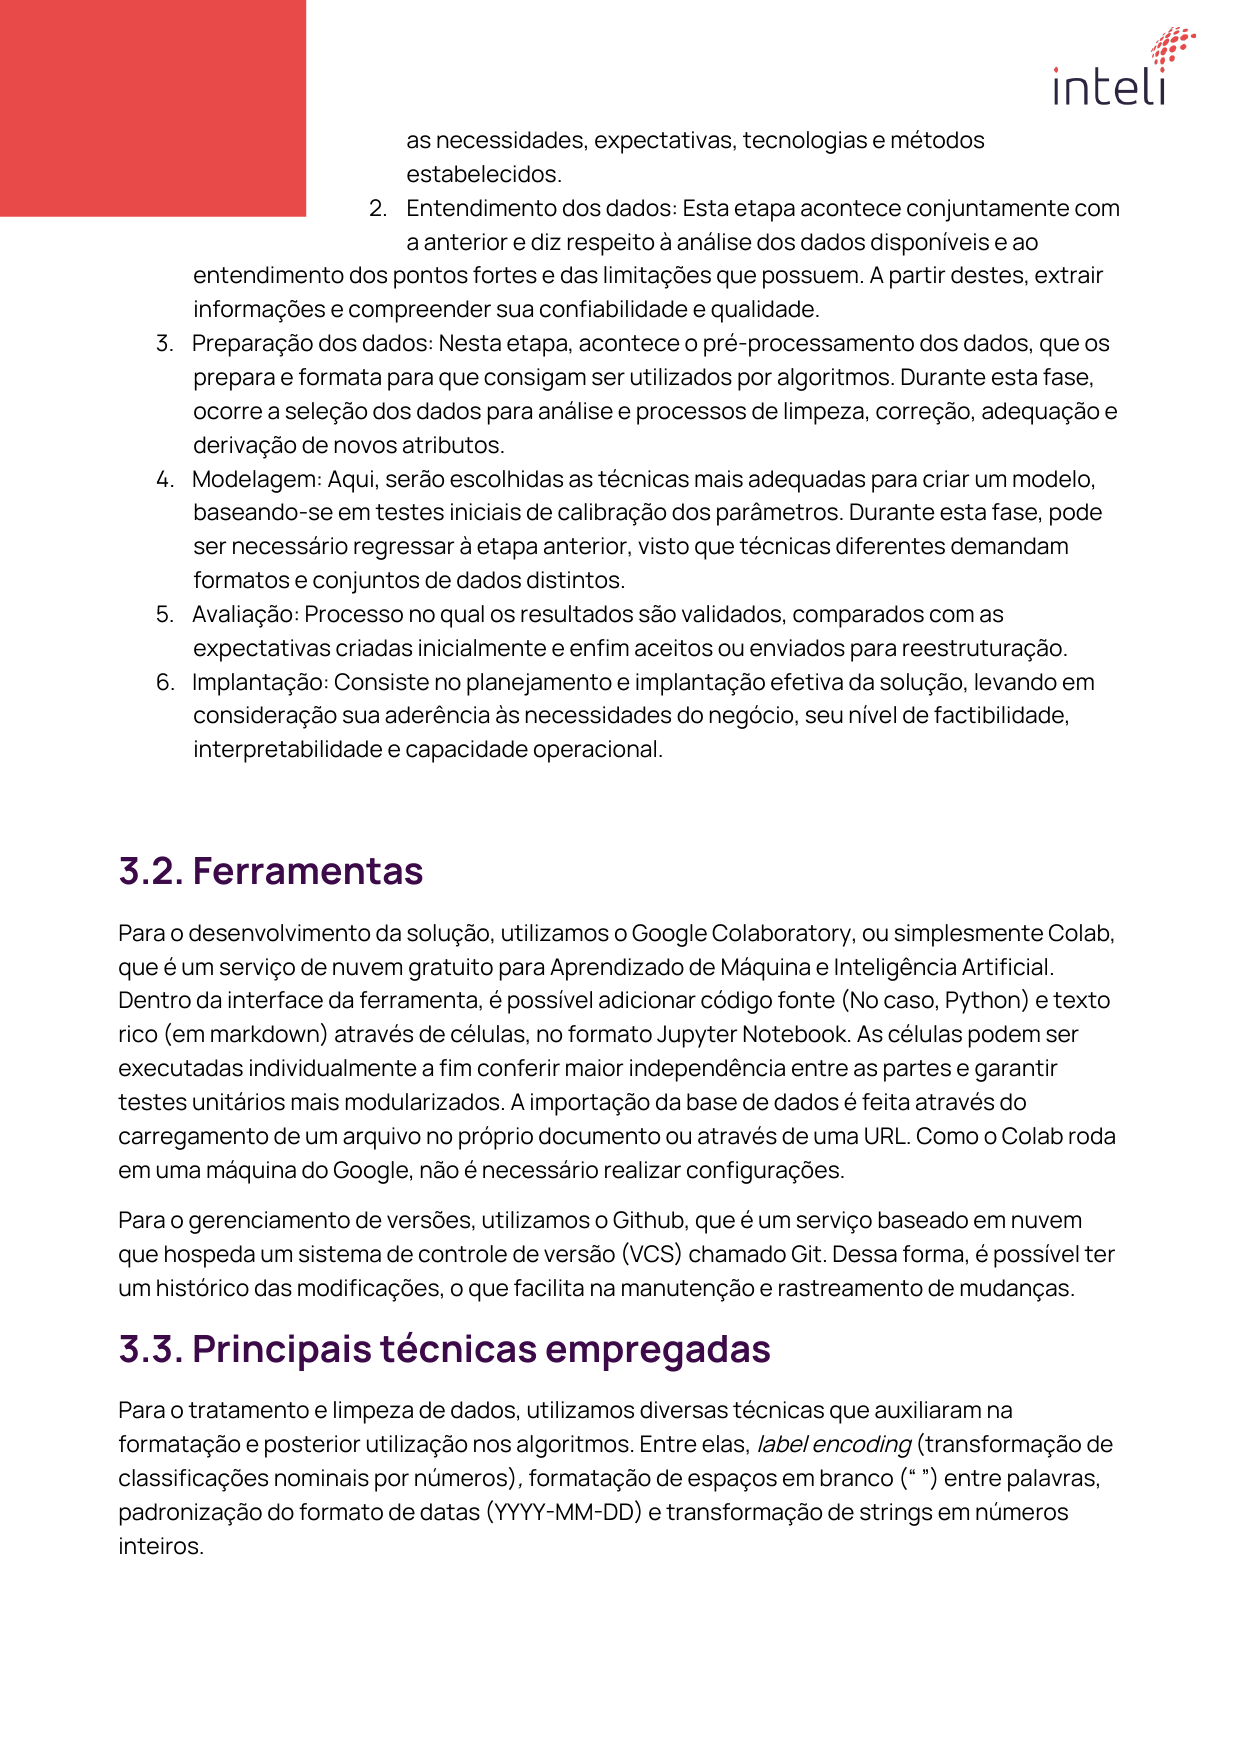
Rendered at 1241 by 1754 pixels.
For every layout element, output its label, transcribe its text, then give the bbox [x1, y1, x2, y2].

picture [1054, 27, 1197, 105]
list Entendimento dos dados: Esta etapa acontece conjuntamente com a anterior e diz respeito à análise dos dados disponíveis e ao entendimento dos pontos fortes e das limitações que possuem. A partir destes, extrair informações e compreender sua confiabilidade e qualidade. [156, 192, 1122, 324]
list Avaliação: Processo no qual os resultados são validados, comparados com as expectativas criadas inicialmente e enfim aceitos ou enviados para reestruturação. [156, 598, 1122, 663]
text Para o desenvolvimento da solução, utilizamos o Google Colaboratory, ou simplesmente Colab, que é um serviço de nuvem gratuito para Aprendizado de Máquina e Inteligência Artificial. Dentro da interface da ferramenta, é possível adicionar código fonte (No caso, Python) e texto rico (em markdown) através de células, no formato Jupyter Notebook. As células podem ser executadas individualmente a fim conferir maior independência entre as partes e garantir testes unitários mais modularizados. A importação da base de dados é feita através do carregamento de um arquivo no próprio documento ou através de uma URL. Como o Colab roda em uma máquina do Google, não é necessário realizar configurações. [118, 917, 1122, 1185]
picture [0, 0, 307, 217]
list Modelagem: Aqui, serão escolhidas as técnicas mais adequadas para criar um modelo, baseando-se em testes iniciais de calibração dos parâmetros. Durante esta fase, pode ser necessário regressar à etapa anterior, visto que técnicas diferentes demandam formatos e conjuntos de dados distintos. [156, 462, 1122, 595]
list Implantação: Consiste no planejamento e implantação efetiva da solução, levando em consideração sua aderência às necessidades do negócio, seu nível de factibilidade, interpretabilidade e capacidade operacional. [156, 666, 1122, 765]
text 3.2. Ferramentas [118, 844, 1122, 896]
text 3.3. Principais técnicas empregadas [118, 1322, 1122, 1373]
text Para o gerenciamento de versões, utilizamos o Github, que é um serviço baseado em nuvem que hospeda um sistema de controle de versão (VCS) chamado Git. Dessa forma, é possível ter um histórico das modificações, o que facilita na manutenção e rastreamento de mudanças. [118, 1204, 1122, 1303]
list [156, 124, 1122, 189]
text Para o tratamento e limpeza de dados, utilizamos diversas técnicas que auxiliaram na formatação e posterior utilização nos algoritmos. Entre elas, label encoding (transformação de classificações nominais por números), formatação de espaços em branco (“ ”) entre palavras, padronização do formato de datas (YYYY-MM-DD) e transformação de strings em números inteiros. [118, 1394, 1122, 1561]
list Preparação dos dados: Nesta etapa, acontece o pré-processamento dos dados, que os prepara e formata para que consigam ser utilizados por algoritmos. Durante esta fase, ocorre a seleção dos dados para análise e processos de limpeza, correção, adequação e derivação de novos atributos. [156, 327, 1122, 460]
